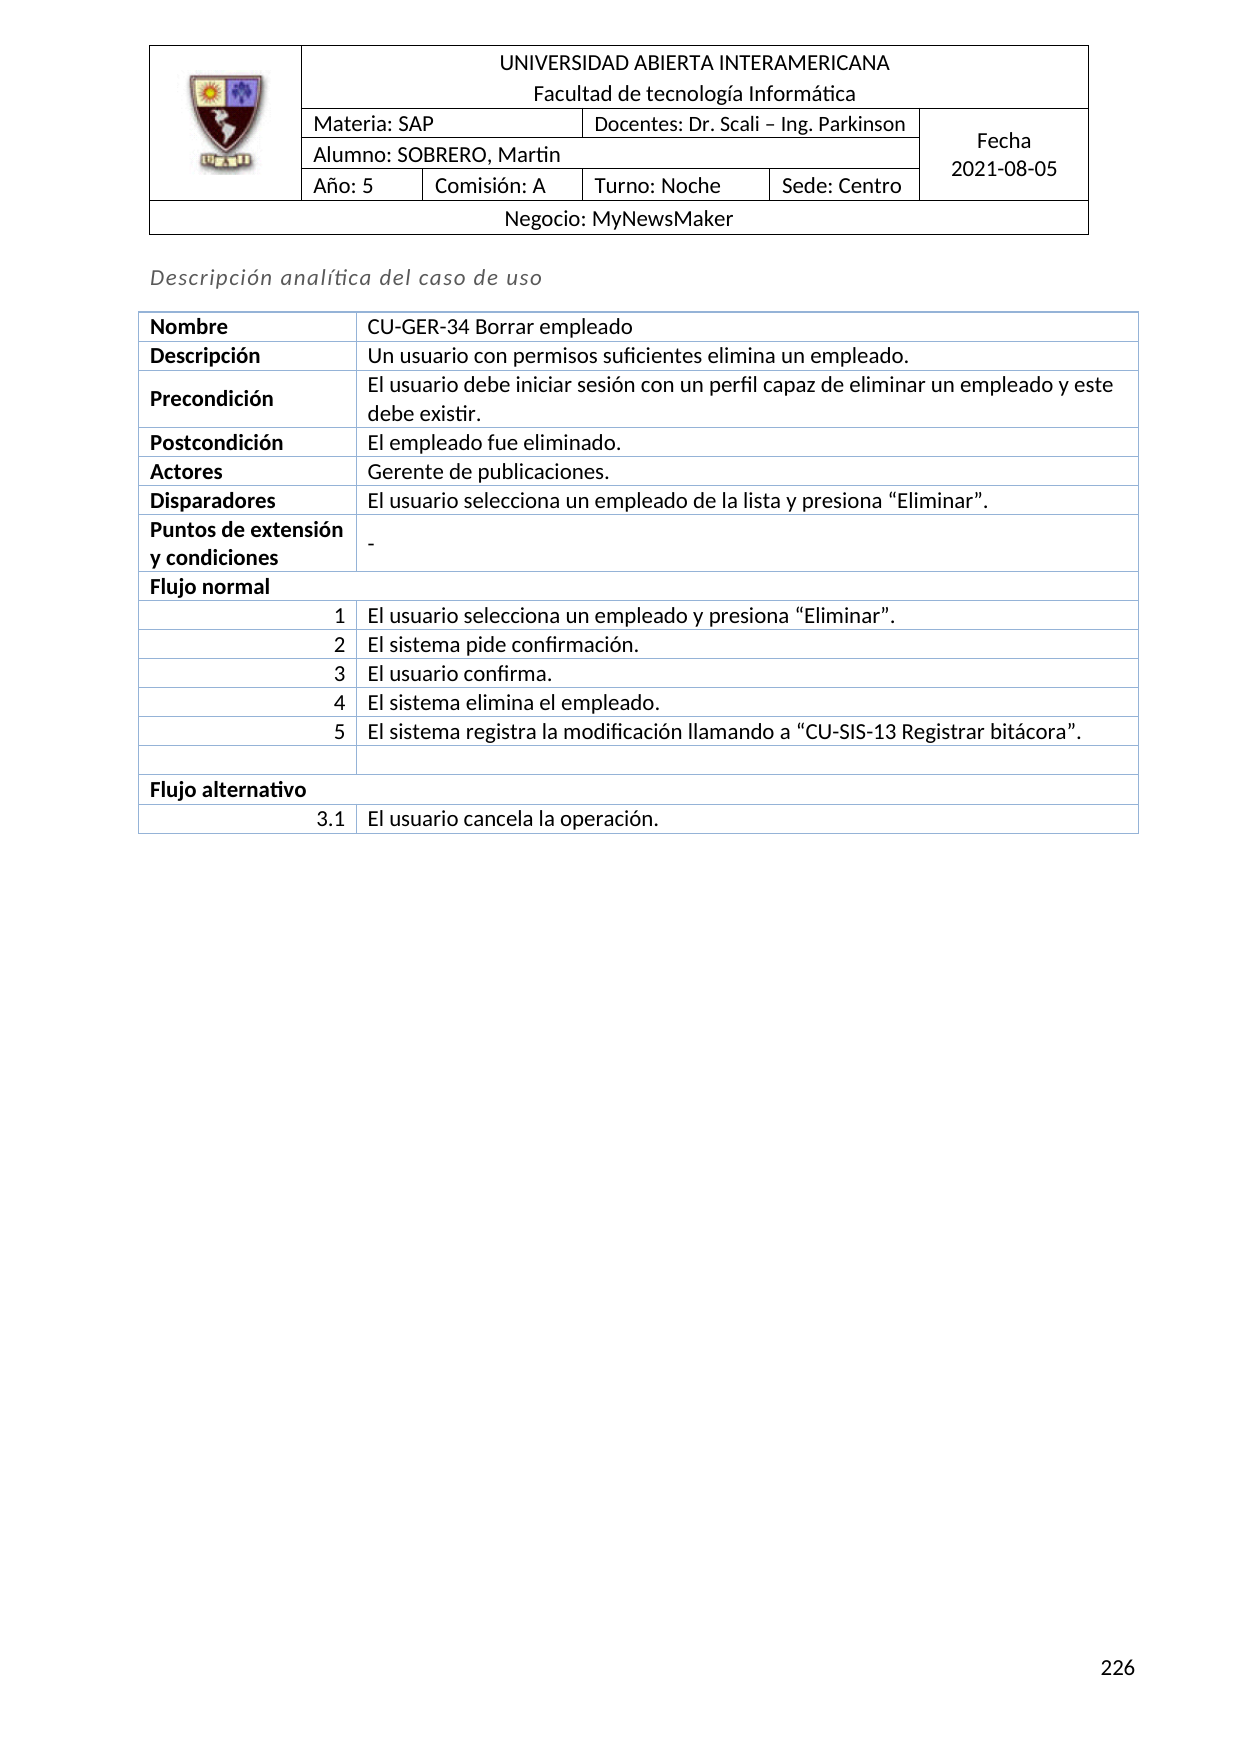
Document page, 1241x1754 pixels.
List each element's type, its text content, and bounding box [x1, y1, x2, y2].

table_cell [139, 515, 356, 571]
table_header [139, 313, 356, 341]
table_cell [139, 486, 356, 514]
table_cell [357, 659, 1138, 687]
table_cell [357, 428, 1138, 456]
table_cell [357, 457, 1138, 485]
picture [175, 67, 276, 180]
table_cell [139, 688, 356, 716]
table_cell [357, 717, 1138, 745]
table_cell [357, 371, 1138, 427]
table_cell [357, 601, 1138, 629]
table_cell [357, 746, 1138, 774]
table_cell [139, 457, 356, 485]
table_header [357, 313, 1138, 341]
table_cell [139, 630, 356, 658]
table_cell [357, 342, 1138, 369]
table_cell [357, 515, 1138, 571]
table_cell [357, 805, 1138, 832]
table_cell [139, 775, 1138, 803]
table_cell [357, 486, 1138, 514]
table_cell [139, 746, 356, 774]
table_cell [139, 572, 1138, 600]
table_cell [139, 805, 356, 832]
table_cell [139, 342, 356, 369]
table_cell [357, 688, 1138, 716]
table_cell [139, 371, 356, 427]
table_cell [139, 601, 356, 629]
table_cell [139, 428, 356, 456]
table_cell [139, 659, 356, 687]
subtitle Descripción analítica del caso de uso [150, 263, 1135, 291]
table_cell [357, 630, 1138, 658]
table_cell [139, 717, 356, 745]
